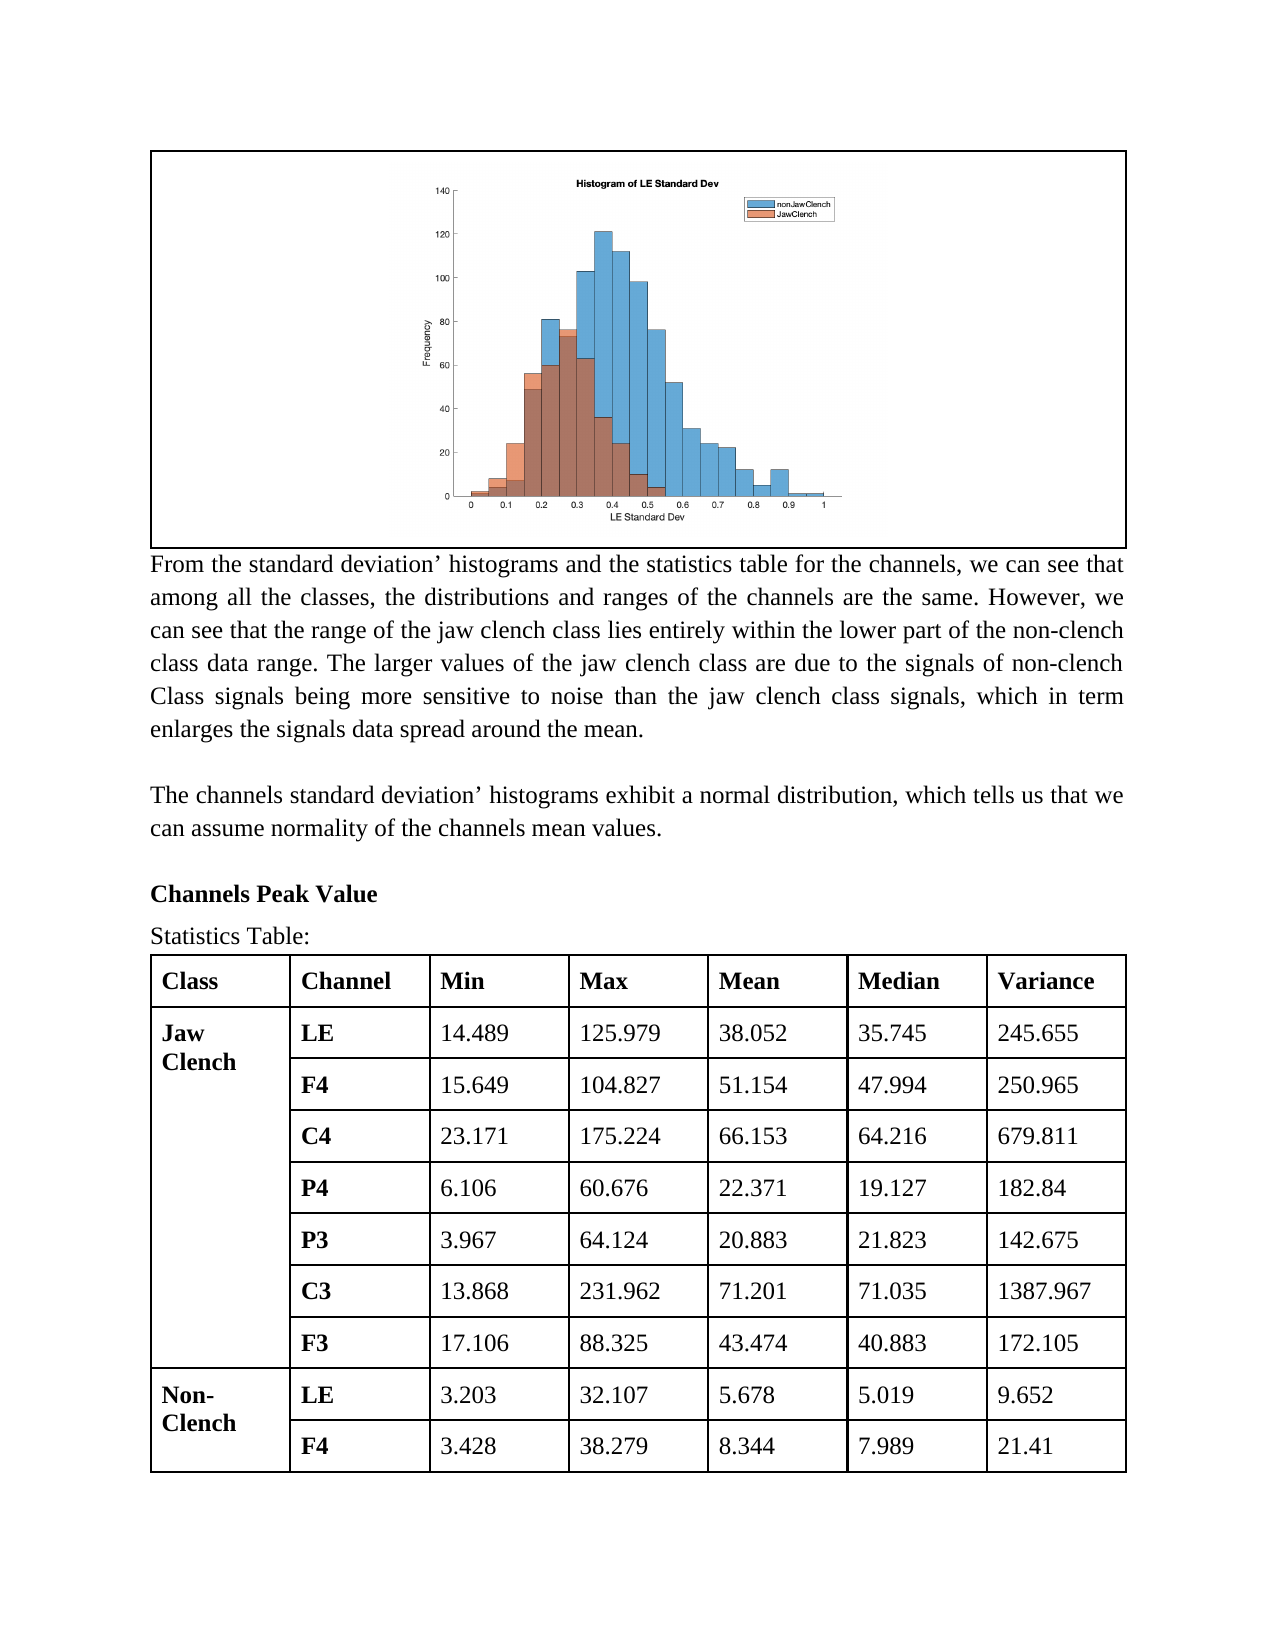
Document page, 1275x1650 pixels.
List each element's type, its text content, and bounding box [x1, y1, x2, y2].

table_cell 60.676 [570, 1163, 707, 1212]
text From the standard deviation’ histograms and the statistics table for the channels, we can see that among all the classes, the distributions and ranges of the channels are the same. However, we can see that the range of the jaw clench class lies entirely within the lower part of the non-clench class data range. The larger values of the jaw clench class are due to the signals of non-clench Class signals being more sensitive to noise than the jaw clench class signals, which in term enlarges the signals data spread around the mean. [150, 549, 1125, 743]
table_cell 3.428 [431, 1421, 568, 1471]
text The channels standard deviation’ histograms exhibit a normal distribution, which tells us that we can assume normality of the channels mean values. [150, 780, 1125, 842]
table_cell 47.994 [849, 1059, 986, 1109]
table_cell F4 [291, 1059, 429, 1109]
table_cell 15.649 [431, 1059, 568, 1109]
table_cell F4 [291, 1421, 429, 1471]
table_cell 175.224 [570, 1111, 707, 1161]
table_cell 142.675 [988, 1214, 1125, 1264]
table_cell 21.41 [988, 1421, 1125, 1471]
table_cell [152, 152, 1125, 547]
table_header Min [431, 956, 568, 1006]
table_cell LE [291, 1369, 429, 1419]
table_cell 250.965 [988, 1059, 1125, 1109]
table_cell 8.344 [709, 1421, 846, 1471]
picture [388, 162, 889, 537]
table_cell 35.745 [849, 1008, 986, 1057]
text Statistics Table: [150, 921, 1125, 949]
table_cell 1387.967 [988, 1266, 1125, 1316]
table_header Median [849, 956, 986, 1006]
table_cell P4 [291, 1163, 429, 1212]
table_header Channel [291, 956, 429, 1006]
table_cell Non-Clench [152, 1369, 289, 1471]
table_cell 22.371 [709, 1163, 846, 1212]
table_cell 3.203 [431, 1369, 568, 1419]
subtitle Channels Peak Value [150, 879, 1125, 908]
table_cell 182.84 [988, 1163, 1125, 1212]
table_cell 245.655 [988, 1008, 1125, 1057]
table_cell 172.105 [988, 1318, 1125, 1367]
table_cell Jaw Clench [152, 1008, 289, 1367]
table_cell 51.154 [709, 1059, 846, 1109]
table_cell 3.967 [431, 1214, 568, 1264]
table_cell 231.962 [570, 1266, 707, 1316]
table_header Variance [988, 956, 1125, 1006]
table_cell 32.107 [570, 1369, 707, 1419]
table_cell 64.124 [570, 1214, 707, 1264]
table_cell 7.989 [849, 1421, 986, 1471]
table_header Max [570, 956, 707, 1006]
table_cell C4 [291, 1111, 429, 1161]
table_cell 6.106 [431, 1163, 568, 1212]
table_cell 9.652 [988, 1369, 1125, 1419]
table_cell 43.474 [709, 1318, 846, 1367]
table_cell 88.325 [570, 1318, 707, 1367]
table_cell 5.678 [709, 1369, 846, 1419]
table_cell 19.127 [849, 1163, 986, 1212]
table_header Class [152, 956, 289, 1006]
table_cell P3 [291, 1214, 429, 1264]
table_cell 71.035 [849, 1266, 986, 1316]
table_cell 17.106 [431, 1318, 568, 1367]
table_cell F3 [291, 1318, 429, 1367]
table_cell 14.489 [431, 1008, 568, 1057]
table_header Mean [709, 956, 846, 1006]
table_cell 38.279 [570, 1421, 707, 1471]
table_cell 38.052 [709, 1008, 846, 1057]
table_cell 104.827 [570, 1059, 707, 1109]
table_cell 66.153 [709, 1111, 846, 1161]
table_cell 125.979 [570, 1008, 707, 1057]
table_cell 71.201 [709, 1266, 846, 1316]
table_cell 5.019 [849, 1369, 986, 1419]
table_cell 40.883 [849, 1318, 986, 1367]
table_cell C3 [291, 1266, 429, 1316]
table_cell 23.171 [431, 1111, 568, 1161]
table_cell LE [291, 1008, 429, 1057]
table_cell 679.811 [988, 1111, 1125, 1161]
table_cell 20.883 [709, 1214, 846, 1264]
table_cell 64.216 [849, 1111, 986, 1161]
table_cell 13.868 [431, 1266, 568, 1316]
table_cell 21.823 [849, 1214, 986, 1264]
